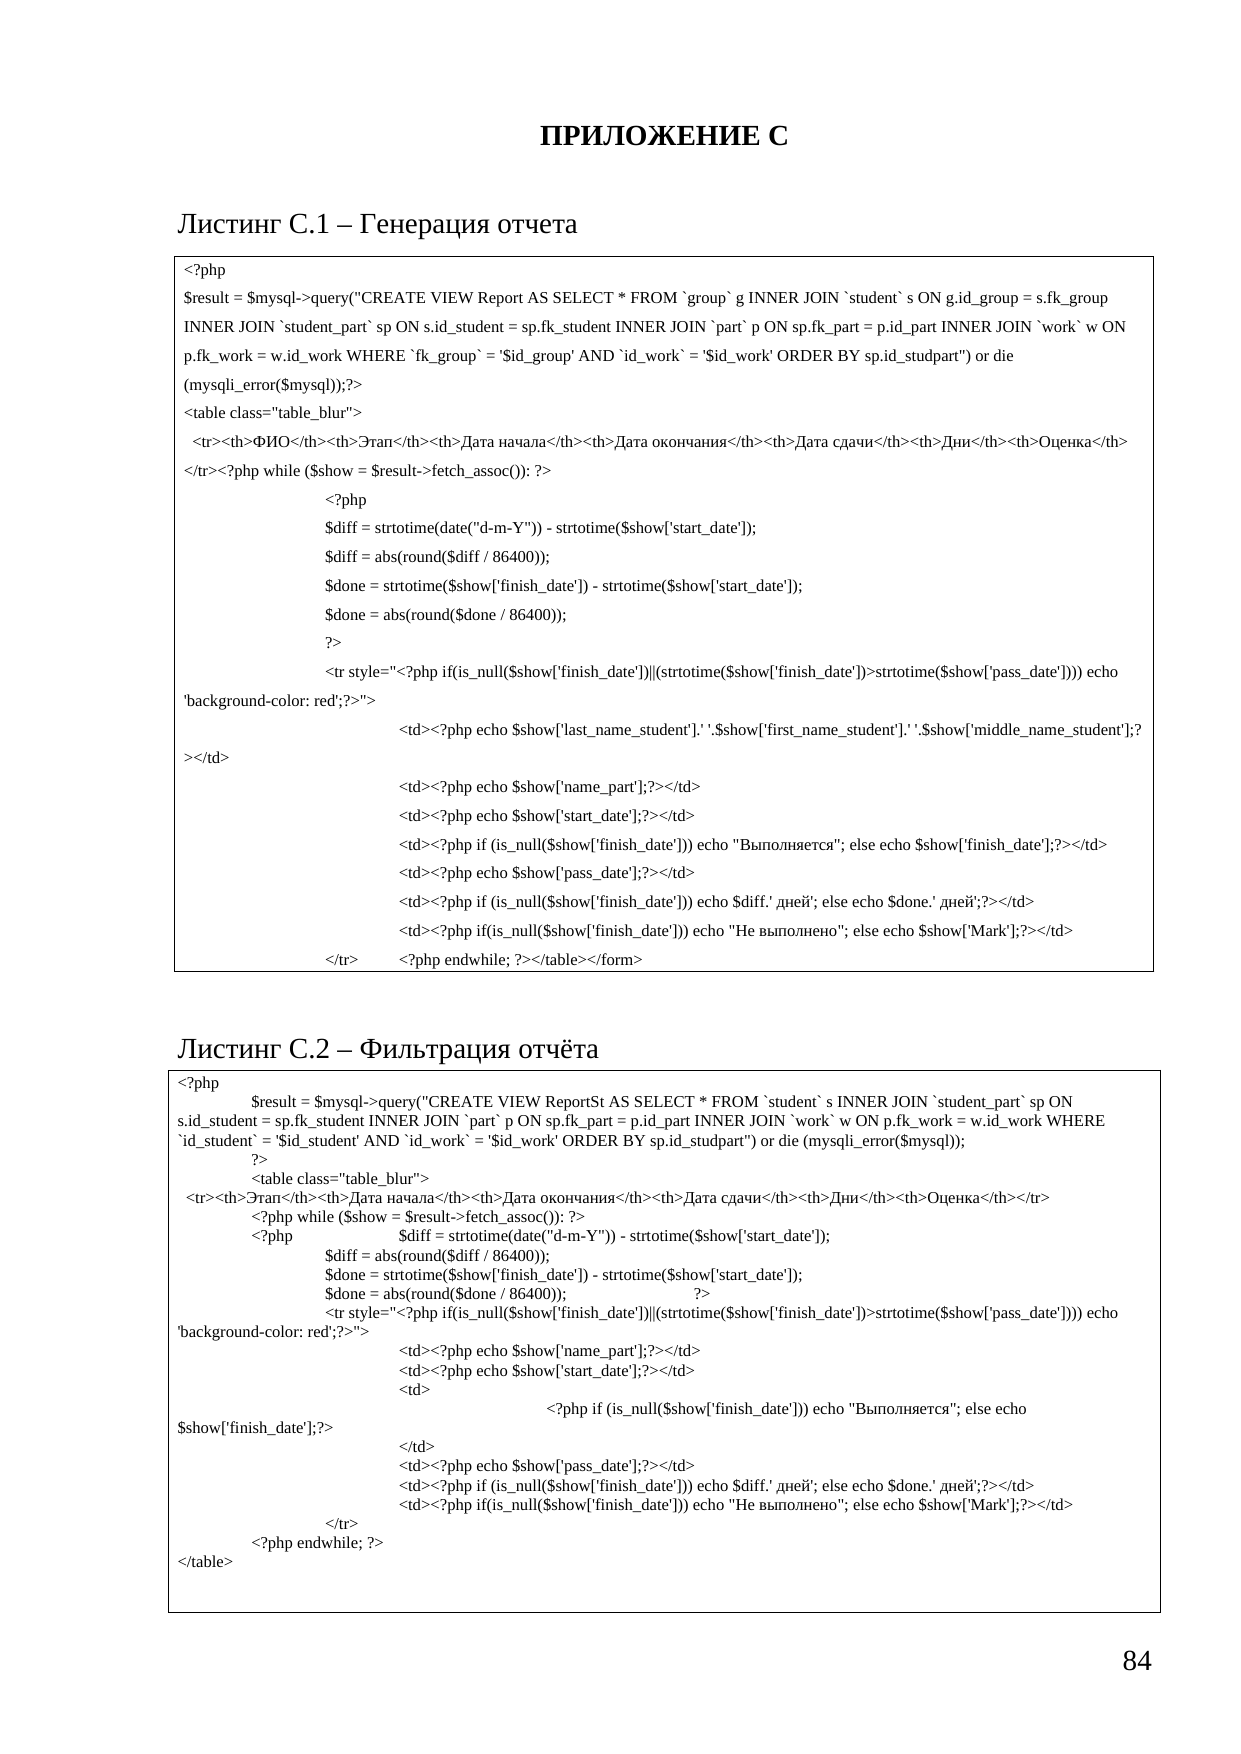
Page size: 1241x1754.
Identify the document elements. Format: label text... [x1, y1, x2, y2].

text </td> [177, 1437, 1152, 1456]
text ?> [177, 1149, 1152, 1169]
text <tr><th>Этап</th><th>Дата начала</th><th>Дата окончания</th><th>Дата сдачи</th><th>Дни</th><th>Оценка</th></tr> [177, 1188, 1152, 1207]
text <?php $diff = strtotime(date("d-m-Y")) - strtotime($show['start_date']); [177, 1226, 1152, 1245]
text <td><?php if (is_null($show['finish_date'])) echo $diff.' дней'; else echo $done.' дней';?></td> [175, 889, 1153, 911]
text <td><?php echo $show['last_name_student'].' '.$show['first_name_student'].' '.$show['middle_name_student'];?></td> [175, 716, 1153, 767]
text <td> [177, 1379, 1152, 1399]
text <?php endwhile; ?> [177, 1533, 1152, 1552]
text <?php [169, 1071, 1160, 1092]
text $done = strtotime($show['finish_date']) - strtotime($show['start_date']); [175, 572, 1153, 595]
text $diff = abs(round($diff / 86400)); [177, 1245, 1152, 1264]
text ?> [175, 630, 1153, 652]
text $diff = strtotime(date("d-m-Y")) - strtotime($show['start_date']); [175, 515, 1153, 537]
text <table class="table_blur"> [177, 1169, 1152, 1188]
text <td><?php echo $show['pass_date'];?></td> [175, 860, 1153, 882]
text $result = $mysql->query("CREATE VIEW ReportSt AS SELECT * FROM `student` s INNER JOIN `student_part` sp ON s.id_student = sp.fk_student INNER JOIN `part` p ON sp.fk_part = p.id_part INNER JOIN `work` w ON p.fk_work = w.id_work WHERE `id_student` = '$id_student' AND `id_work` = '$id_work' ORDER BY sp.id_studpart") or die (mysqli_error($mysql)); [177, 1092, 1152, 1149]
text <td><?php if(is_null($show['finish_date'])) echo "Не выполнено"; else echo $show['Mark'];?></td> [175, 917, 1153, 940]
text <tr style="<?php if(is_null($show['finish_date'])||(strtotime($show['finish_date'])>strtotime($show['pass_date']))) echo 'background-color: red';?>"> [175, 659, 1153, 710]
text $done = strtotime($show['finish_date']) - strtotime($show['start_date']); [177, 1264, 1152, 1284]
text <?php if (is_null($show['finish_date'])) echo "Выполняется"; else echo $show['finish_date'];?> [177, 1399, 1152, 1437]
text <?php [175, 486, 1153, 508]
text <td><?php echo $show['name_part'];?></td> [175, 774, 1153, 796]
text </tr> <?php endwhile; ?></table></form> [175, 946, 1153, 971]
text <table class="table_blur"> [175, 400, 1153, 422]
text <td><?php echo $show['start_date'];?></td> [175, 802, 1153, 825]
text <td><?php if (is_null($show['finish_date'])) echo $diff.' дней'; else echo $done.' дней';?></td> [177, 1475, 1152, 1494]
text <?php [175, 257, 1153, 278]
text <td><?php echo $show['pass_date'];?></td> [177, 1456, 1152, 1475]
text Листинг C.2 – Фильтрация отчёта [177, 1031, 1152, 1065]
text <td><?php if(is_null($show['finish_date'])) echo "Не выполнено"; else echo $show['Mark'];?></td> [177, 1494, 1152, 1514]
text <td><?php echo $show['name_part'];?></td> [177, 1341, 1152, 1360]
text <tr><th>ФИО</th><th>Этап</th><th>Дата начала</th><th>Дата окончания</th><th>Дата сдачи</th><th>Дни</th><th>Оценка</th> </tr><?php while ($show = $result->fetch_assoc()): ?> [175, 429, 1153, 480]
text <td><?php echo $show['start_date'];?></td> [177, 1360, 1152, 1379]
text Листинг C.1 – Генерация отчета [177, 206, 1152, 239]
text $done = abs(round($done / 86400)); [175, 601, 1153, 623]
text </table> [177, 1552, 1152, 1571]
text </tr> [177, 1514, 1152, 1533]
text $result = $mysql->query("CREATE VIEW Report AS SELECT * FROM `group` g INNER JOIN `student` s ON g.id_group = s.fk_group INNER JOIN `student_part` sp ON s.id_student = sp.fk_student INNER JOIN `part` p ON sp.fk_part = p.id_part INNER JOIN `work` w ON p.fk_work = w.id_work WHERE `fk_group` = '$id_group' AND `id_work` = '$id_work' ORDER BY sp.id_studpart") or die (mysqli_error($mysql));?> [175, 285, 1153, 393]
text $done = abs(round($done / 86400)); ?> [177, 1284, 1152, 1303]
text <?php while ($show = $result->fetch_assoc()): ?> [177, 1207, 1152, 1226]
text $diff = abs(round($diff / 86400)); [175, 544, 1153, 566]
subtitle ПРИЛОЖЕНИЕ C [177, 118, 1152, 152]
text <tr style="<?php if(is_null($show['finish_date'])||(strtotime($show['finish_date'])>strtotime($show['pass_date']))) echo 'background-color: red';?>"> [177, 1303, 1152, 1341]
text <td><?php if (is_null($show['finish_date'])) echo "Выполняется"; else echo $show['finish_date'];?></td> [175, 831, 1153, 853]
